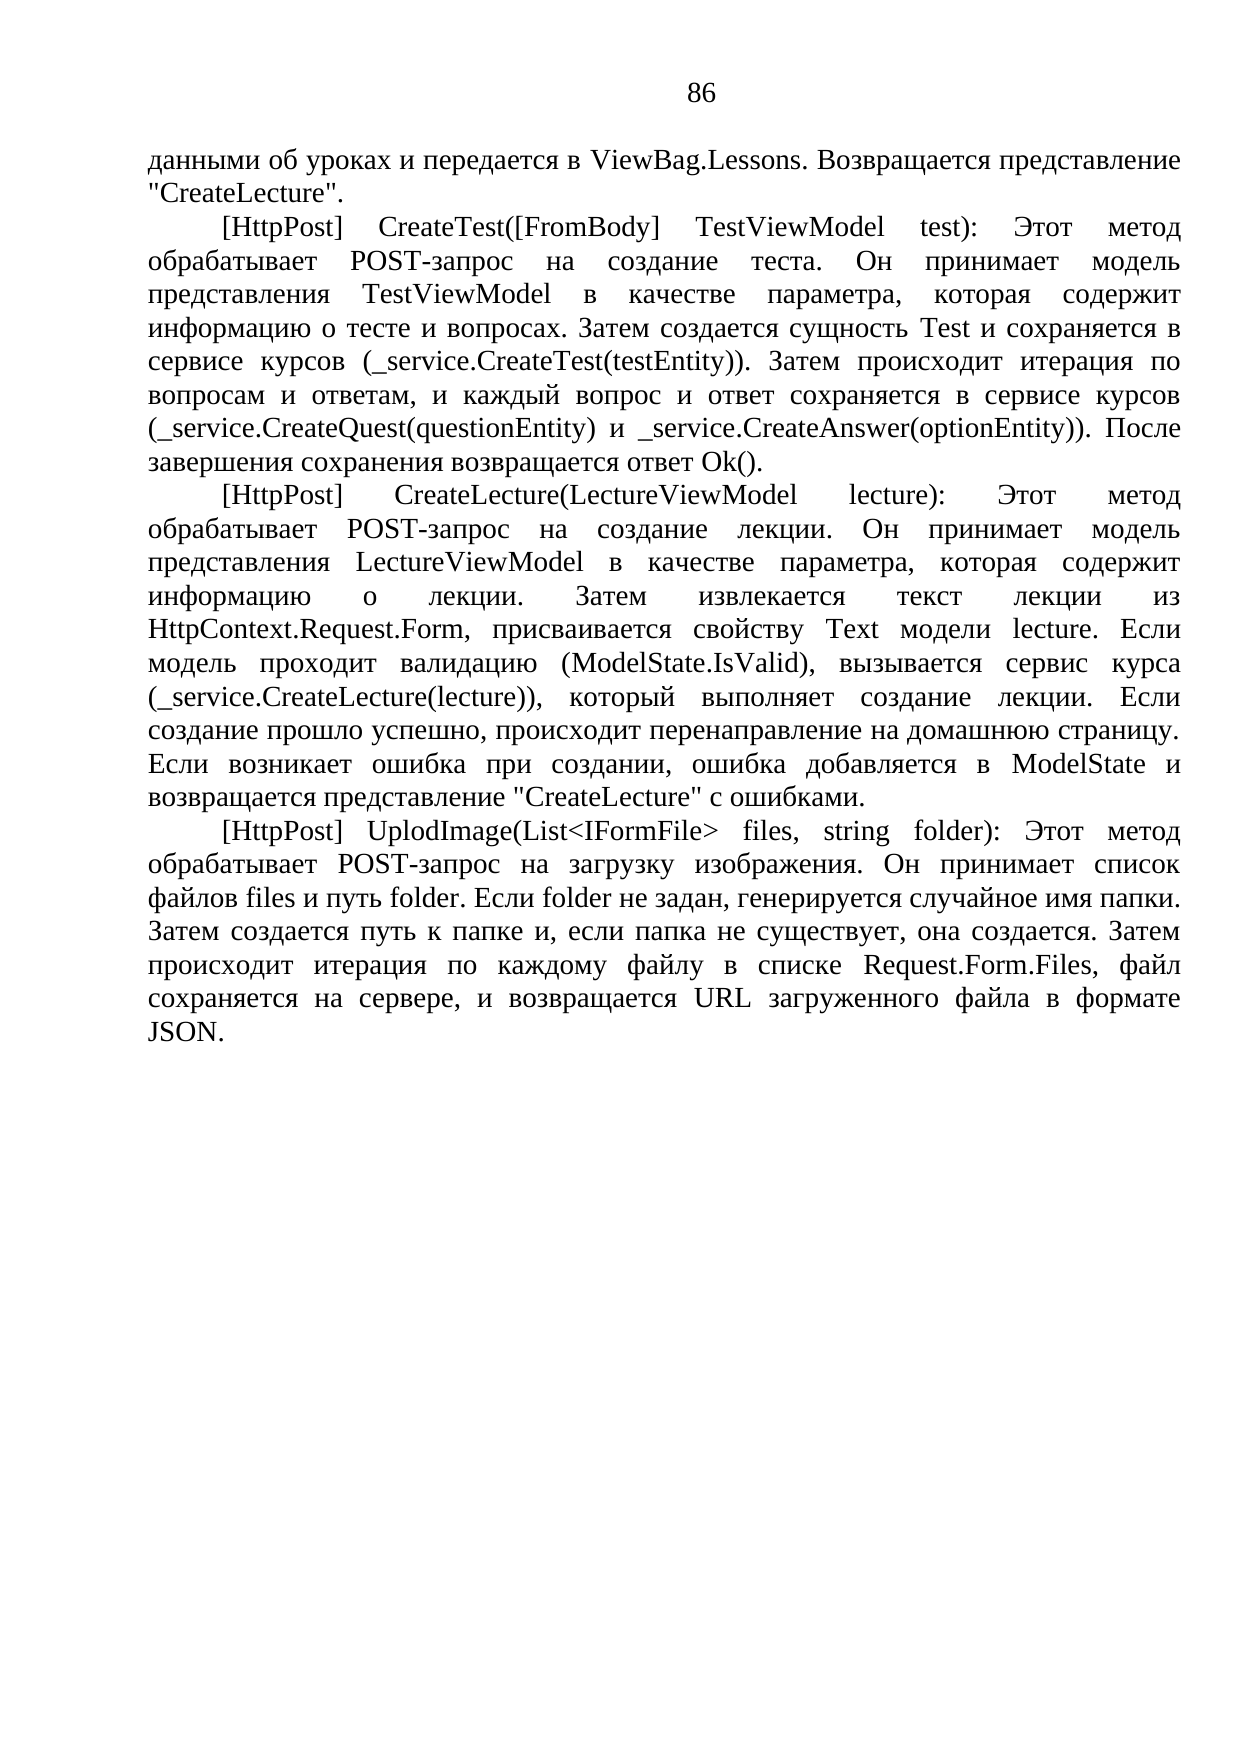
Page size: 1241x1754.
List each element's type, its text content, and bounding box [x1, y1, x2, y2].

text [HttpPost] UplodImage(List<IFormFile> files, string folder): Этот метод обрабатывает POST-запрос на загрузку изображения. Он принимает список файлов files и путь folder. Если folder не задан, генерируется случайное имя папки. Затем создается путь к папке и, если папка не существует, она создается. Затем происходит итерация по каждому файлу в списке Request.Form.Files, файл сохраняется на сервере, и возвращается URL загруженного файла в формате JSON. [148, 813, 1181, 1048]
text [HttpPost] CreateTest([FromBody] TestViewModel test): Этот метод обрабатывает POST-запрос на создание теста. Он принимает модель представления TestViewModel в качестве параметра, которая содержит информацию о тесте и вопросах. Затем создается сущность Test и сохраняется в сервисе курсов (_service.CreateTest(testEntity)). Затем происходит итерация по вопросам и ответам, и каждый вопрос и ответ сохраняется в сервисе курсов (_service.CreateQuest(questionEntity) и _service.CreateAnswer(optionEntity)). После завершения сохранения возвращается ответ Ok(). [148, 209, 1181, 477]
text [148, 142, 1181, 209]
text [HttpPost] CreateLecture(LectureViewModel lecture): Этот метод обрабатывает POST-запрос на создание лекции. Он принимает модель представления LectureViewModel в качестве параметра, которая содержит информацию о лекции. Затем извлекается текст лекции из HttpContext.Request.Form, присваивается свойству Text модели lecture. Если модель проходит валидацию (ModelState.IsValid), вызывается сервис курса (_service.CreateLecture(lecture)), который выполняет создание лекции. Если создание прошло успешно, происходит перенаправление на домашнюю страницу. Если возникает ошибка при создании, ошибка добавляется в ModelState и возвращается представление "CreateLecture" с ошибками. [148, 477, 1181, 813]
